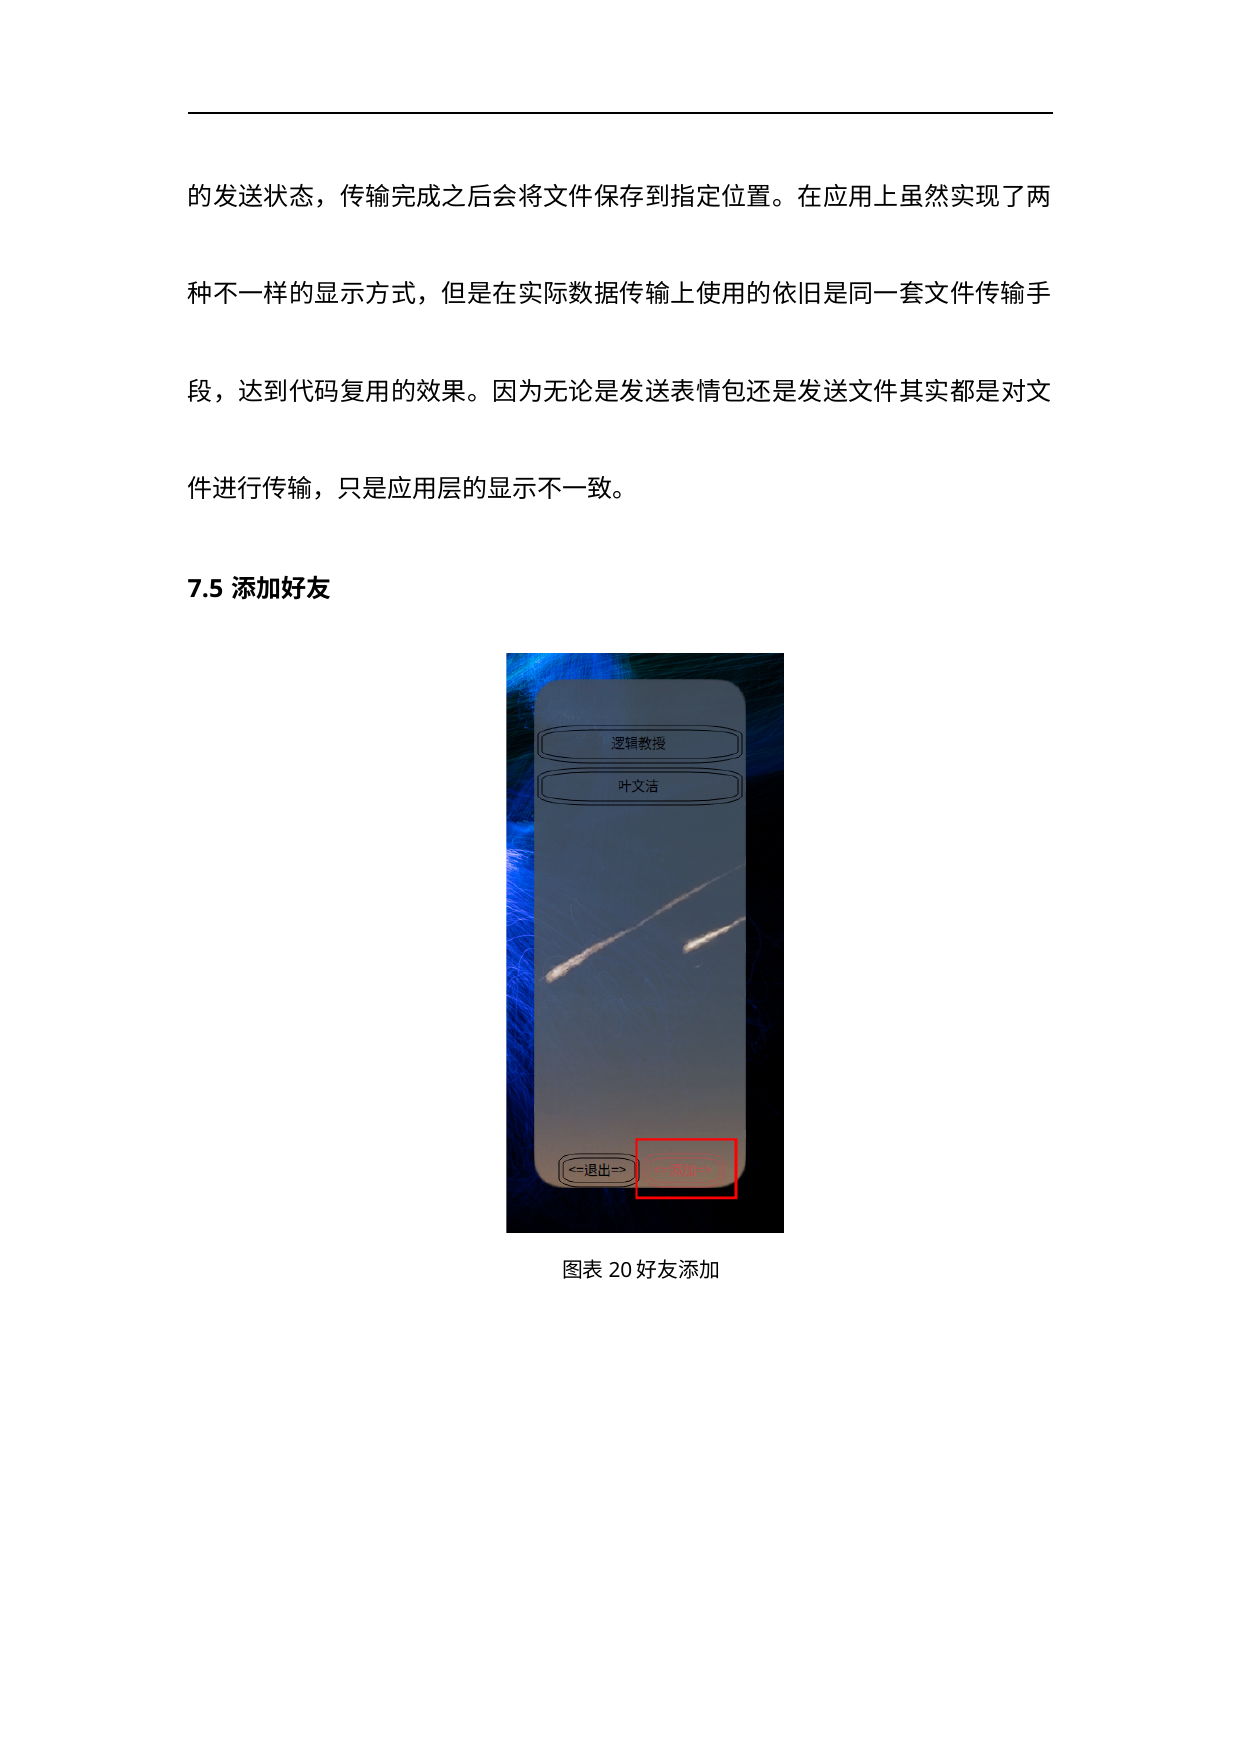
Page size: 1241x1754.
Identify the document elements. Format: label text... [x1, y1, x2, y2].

picture [506, 653, 784, 1233]
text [187, 162, 1053, 519]
text 图表 20 好友添加 [187, 1253, 1053, 1285]
subtitle 添加好友 [187, 554, 1053, 619]
